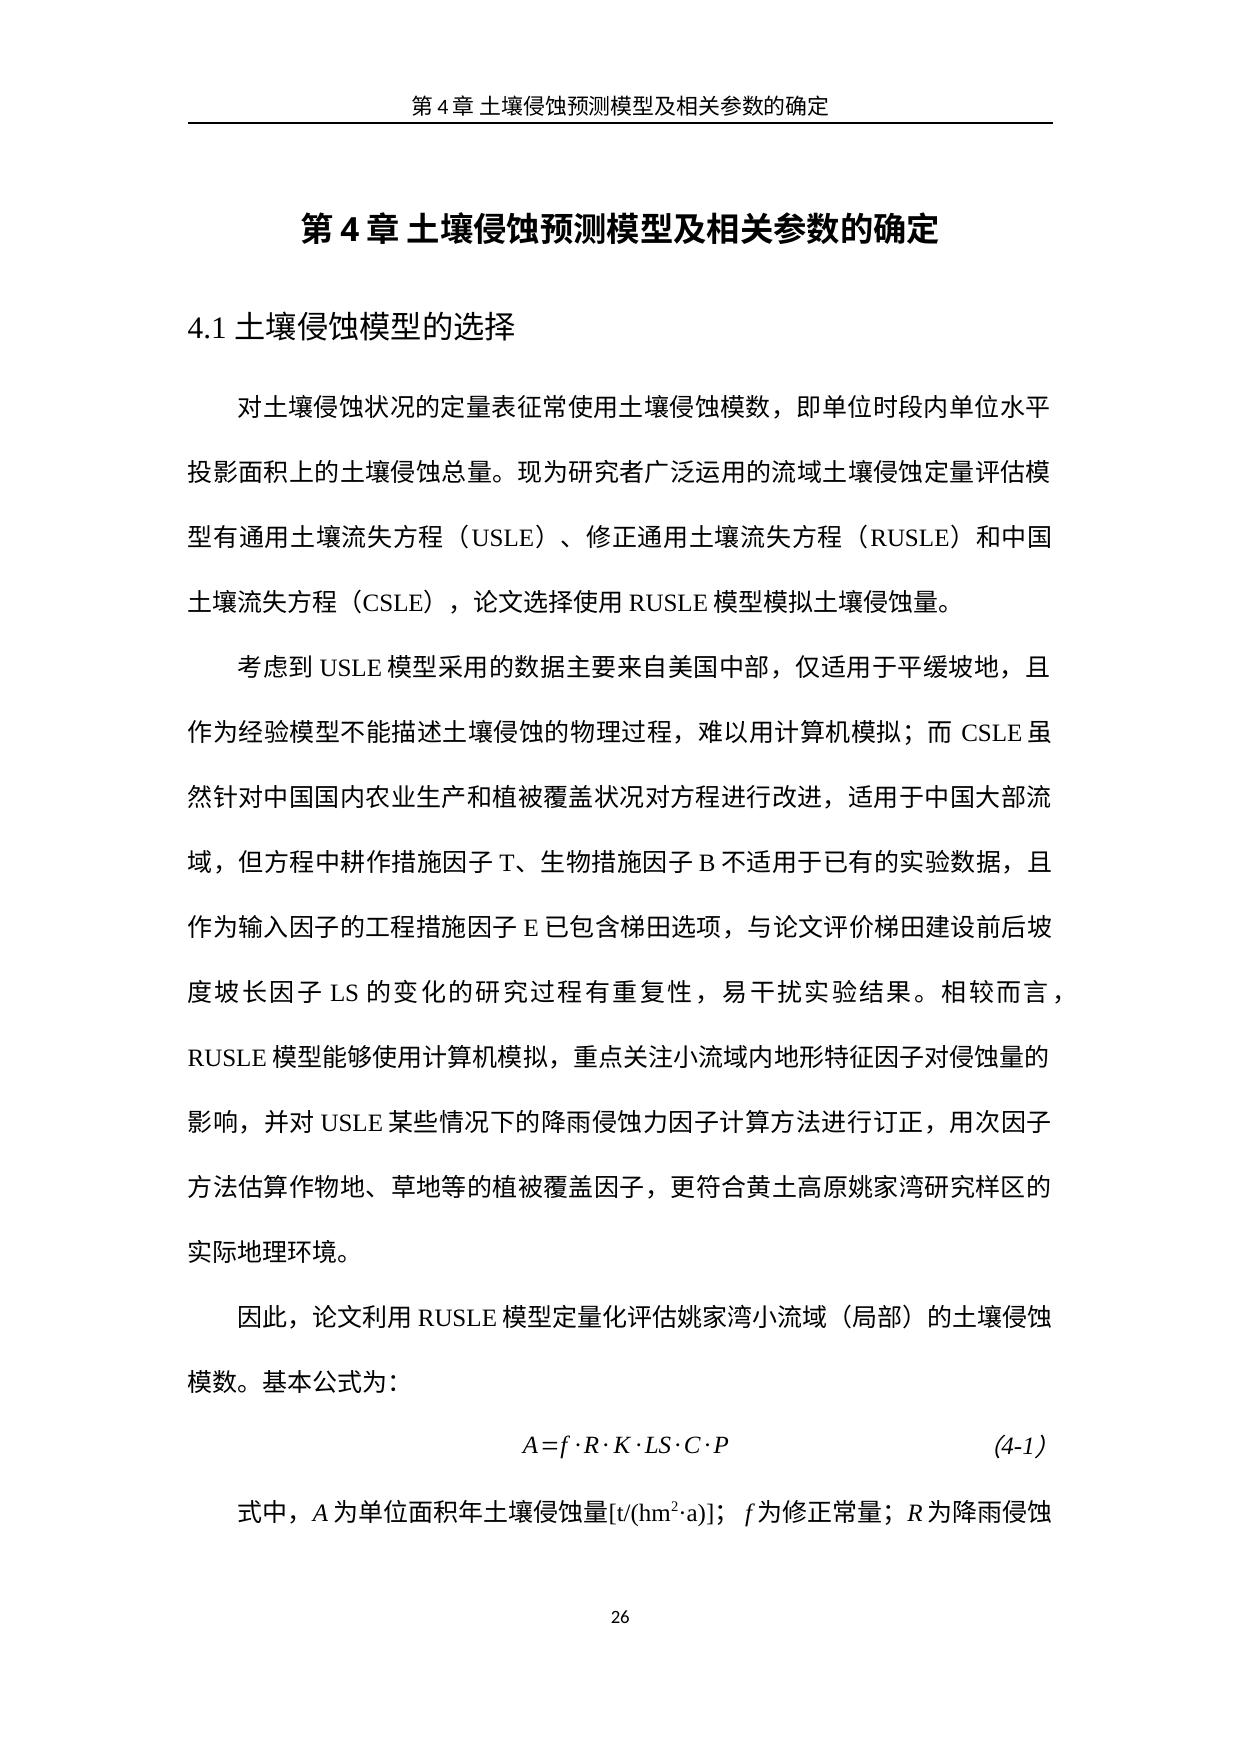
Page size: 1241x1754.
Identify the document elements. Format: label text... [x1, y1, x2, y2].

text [187, 1478, 1053, 1543]
text 4.1 土壤侵蚀模型的选择 [187, 292, 1053, 357]
text （4-1） [187, 1413, 1053, 1478]
text 第4章 土壤侵蚀预测模型及相关参数的确定 [187, 194, 1053, 259]
text 对土壤侵蚀状况的定量表征常使用土壤侵蚀模数，即单位时段内单位水平投影面积上的土壤侵蚀总量。现为研究者广泛运用的流域土壤侵蚀定量评估模型有通用土壤流失方程（USLE）、修正通用土壤流失方程（RUSLE）和中国土壤流失方程（CSLE），论文选择使用RUSLE模型模拟土壤侵蚀量。 [187, 373, 1053, 633]
text 因此，论文利用RUSLE模型定量化评估姚家湾小流域（局部）的土壤侵蚀模数。基本公式为： [187, 1283, 1053, 1413]
text 考虑到USLE模型采用的数据主要来自美国中部，仅适用于平缓坡地，且作为经验模型不能描述土壤侵蚀的物理过程，难以用计算机模拟；而CSLE虽然针对中国国内农业生产和植被覆盖状况对方程进行改进，适用于中国大部流域，但方程中耕作措施因子T、生物措施因子B不适用于已有的实验数据，且作为输入因子的工程措施因子E已包含梯田选项，与论文评价梯田建设前后坡度坡长因子LS的变化的研究过程有重复性，易干扰实验结果。相较而言，RUSLE模型能够使用计算机模拟，重点关注小流域内地形特征因子对侵蚀量的影响，并对USLE某些情况下的降雨侵蚀力因子计算方法进行订正，用次因子方法估算作物地、草地等的植被覆盖因子，更符合黄土高原姚家湾研究样区的实际地理环境。 [187, 633, 1053, 1283]
